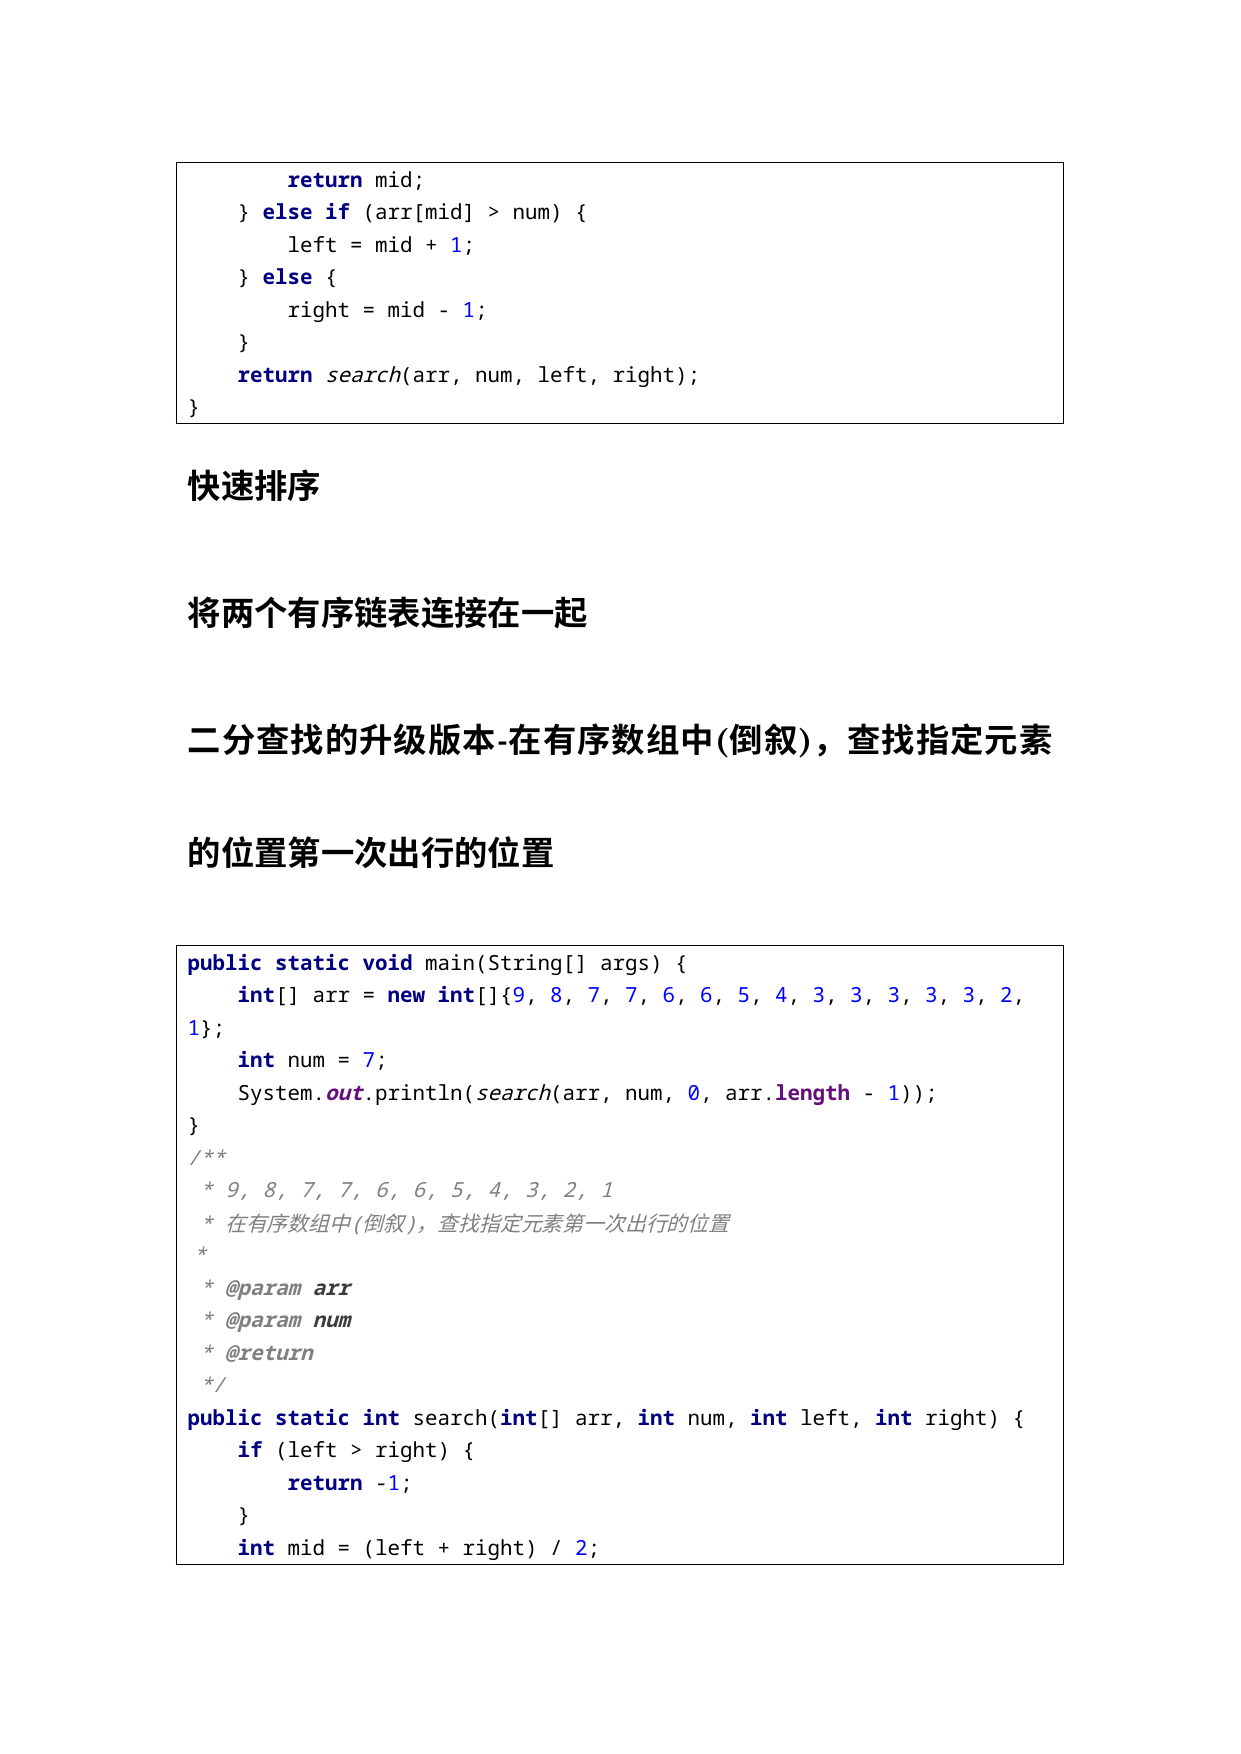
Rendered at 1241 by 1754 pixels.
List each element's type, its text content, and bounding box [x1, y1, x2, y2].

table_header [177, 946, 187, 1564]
subtitle 快速排序 [187, 451, 1053, 516]
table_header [177, 163, 1063, 423]
subtitle 将两个有序链表连接在一起 [187, 578, 1053, 643]
subtitle 二分查找的升级版本-在有序数组中(倒叙)，查找指定元素的位置第一次出行的位置 [187, 706, 1053, 883]
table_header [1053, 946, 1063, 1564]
